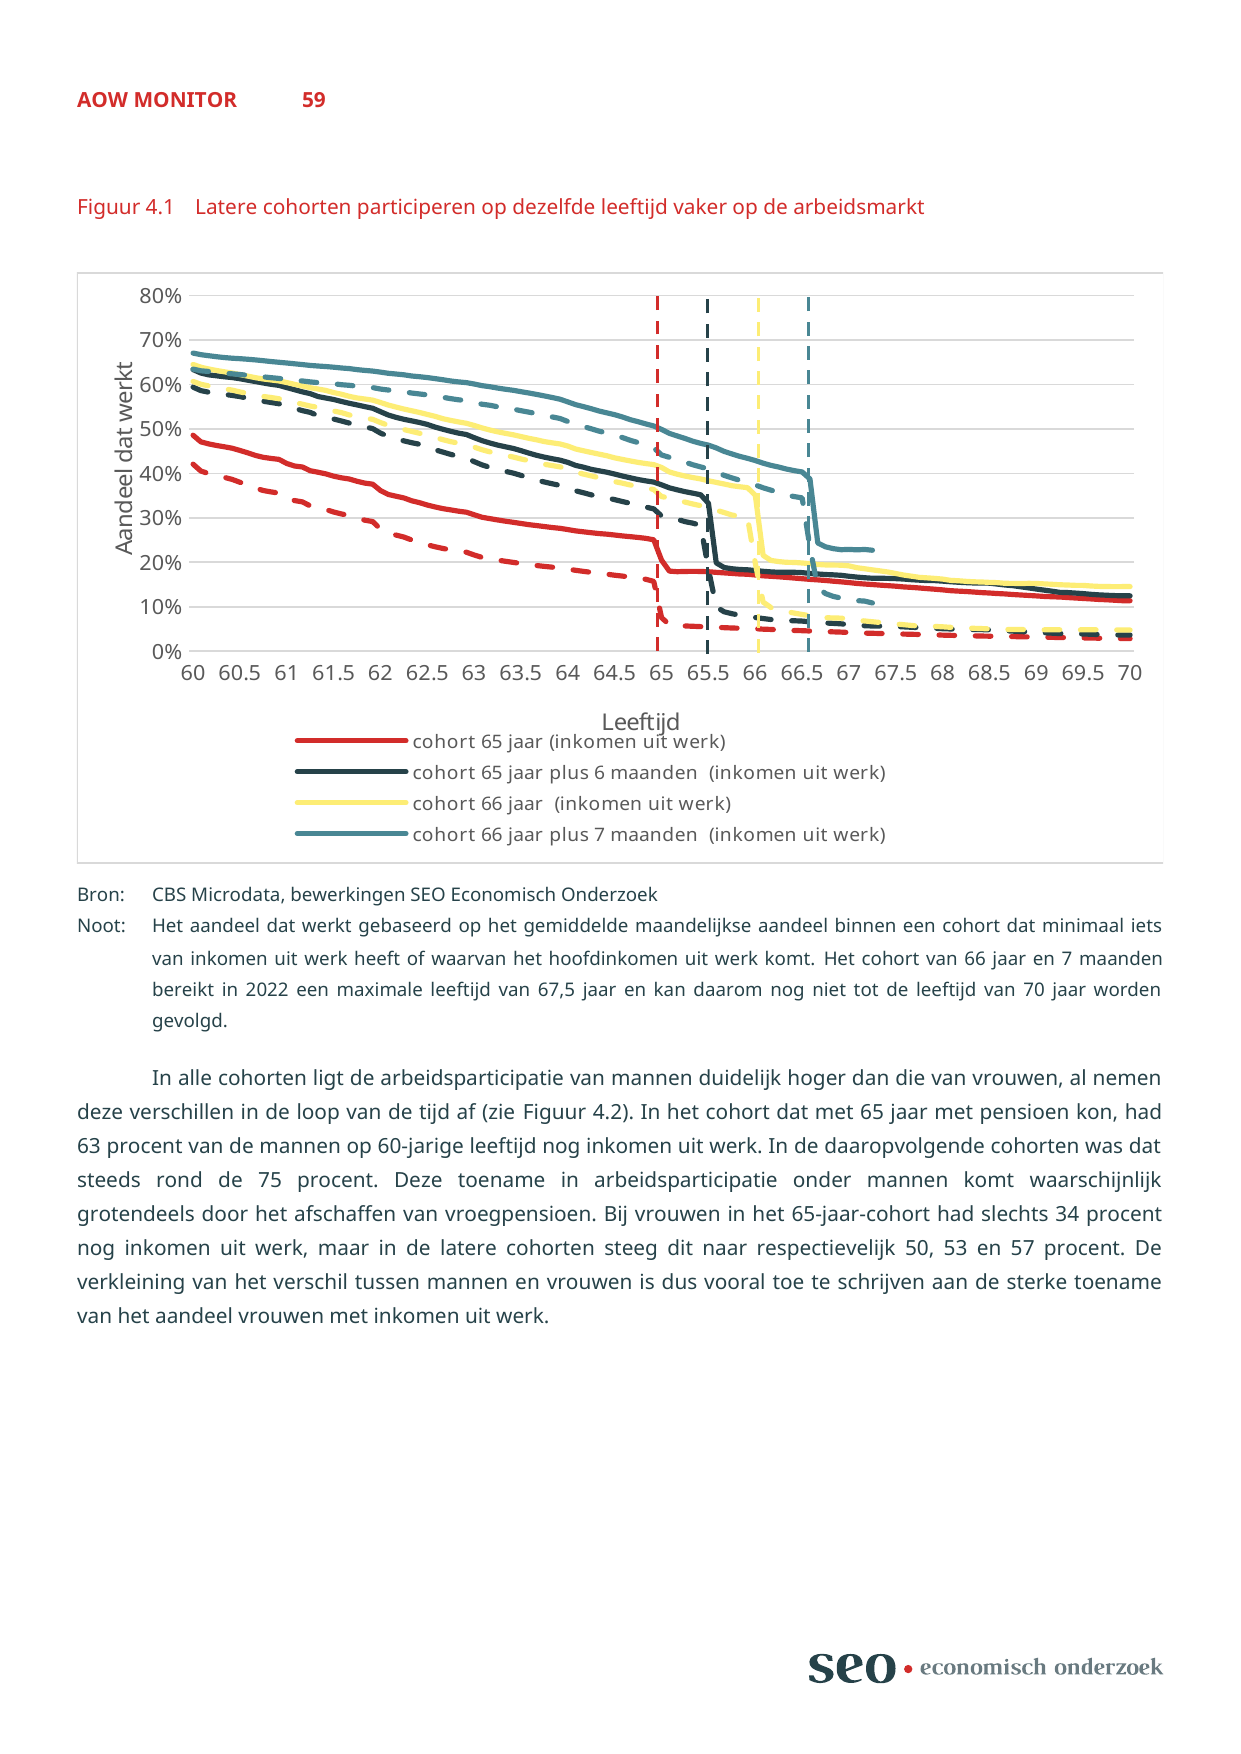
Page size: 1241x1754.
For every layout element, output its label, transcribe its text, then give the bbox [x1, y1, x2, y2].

text Latere cohorten participeren op dezelfde leeftijd vaker op de arbeidsmarkt [77, 192, 1163, 220]
text In alle cohorten ligt de arbeidsparticipatie van mannen duidelijk hoger dan die van vrouwen, al nemen deze verschillen in de loop van de tijd af (zie Figuur 4.2). In het cohort dat met 65 jaar met pensioen kon, had 63 procent van de mannen op 60-jarige leeftijd nog inkomen uit werk. In de daaropvolgende cohorten was dat steeds rond de 75 procent. Deze toename in arbeidsparticipatie onder mannen komt waarschijnlijk grotendeels door het afschaffen van vroegpensioen. Bij vrouwen in het 65-jaar-cohort had slechts 34 procent nog inkomen uit werk, maar in de latere cohorten steeg dit naar respectievelijk 50, 53 en 57 procent. De verkleining van het verschil tussen mannen en vrouwen is dus vooral toe te schrijven aan de sterke toename van het aandeel vrouwen met inkomen uit werk. [77, 1063, 1163, 1330]
text CBS Microdata, bewerkingen SEO Economisch Onderzoek [77, 881, 1163, 907]
list Noot: Het aandeel dat werkt gebaseerd op het gemiddelde maandelijkse aandeel binnen een cohort dat minimaal iets van inkomen uit werk heeft of waarvan het hoofdinkomen uit werk komt. Het cohort van 66 jaar en 7 maanden bereikt in 2022 een maximale leeftijd van 67,5 jaar en kan daarom nog niet tot de leeftijd van 70 jaar worden gevolgd. [77, 912, 1163, 1033]
